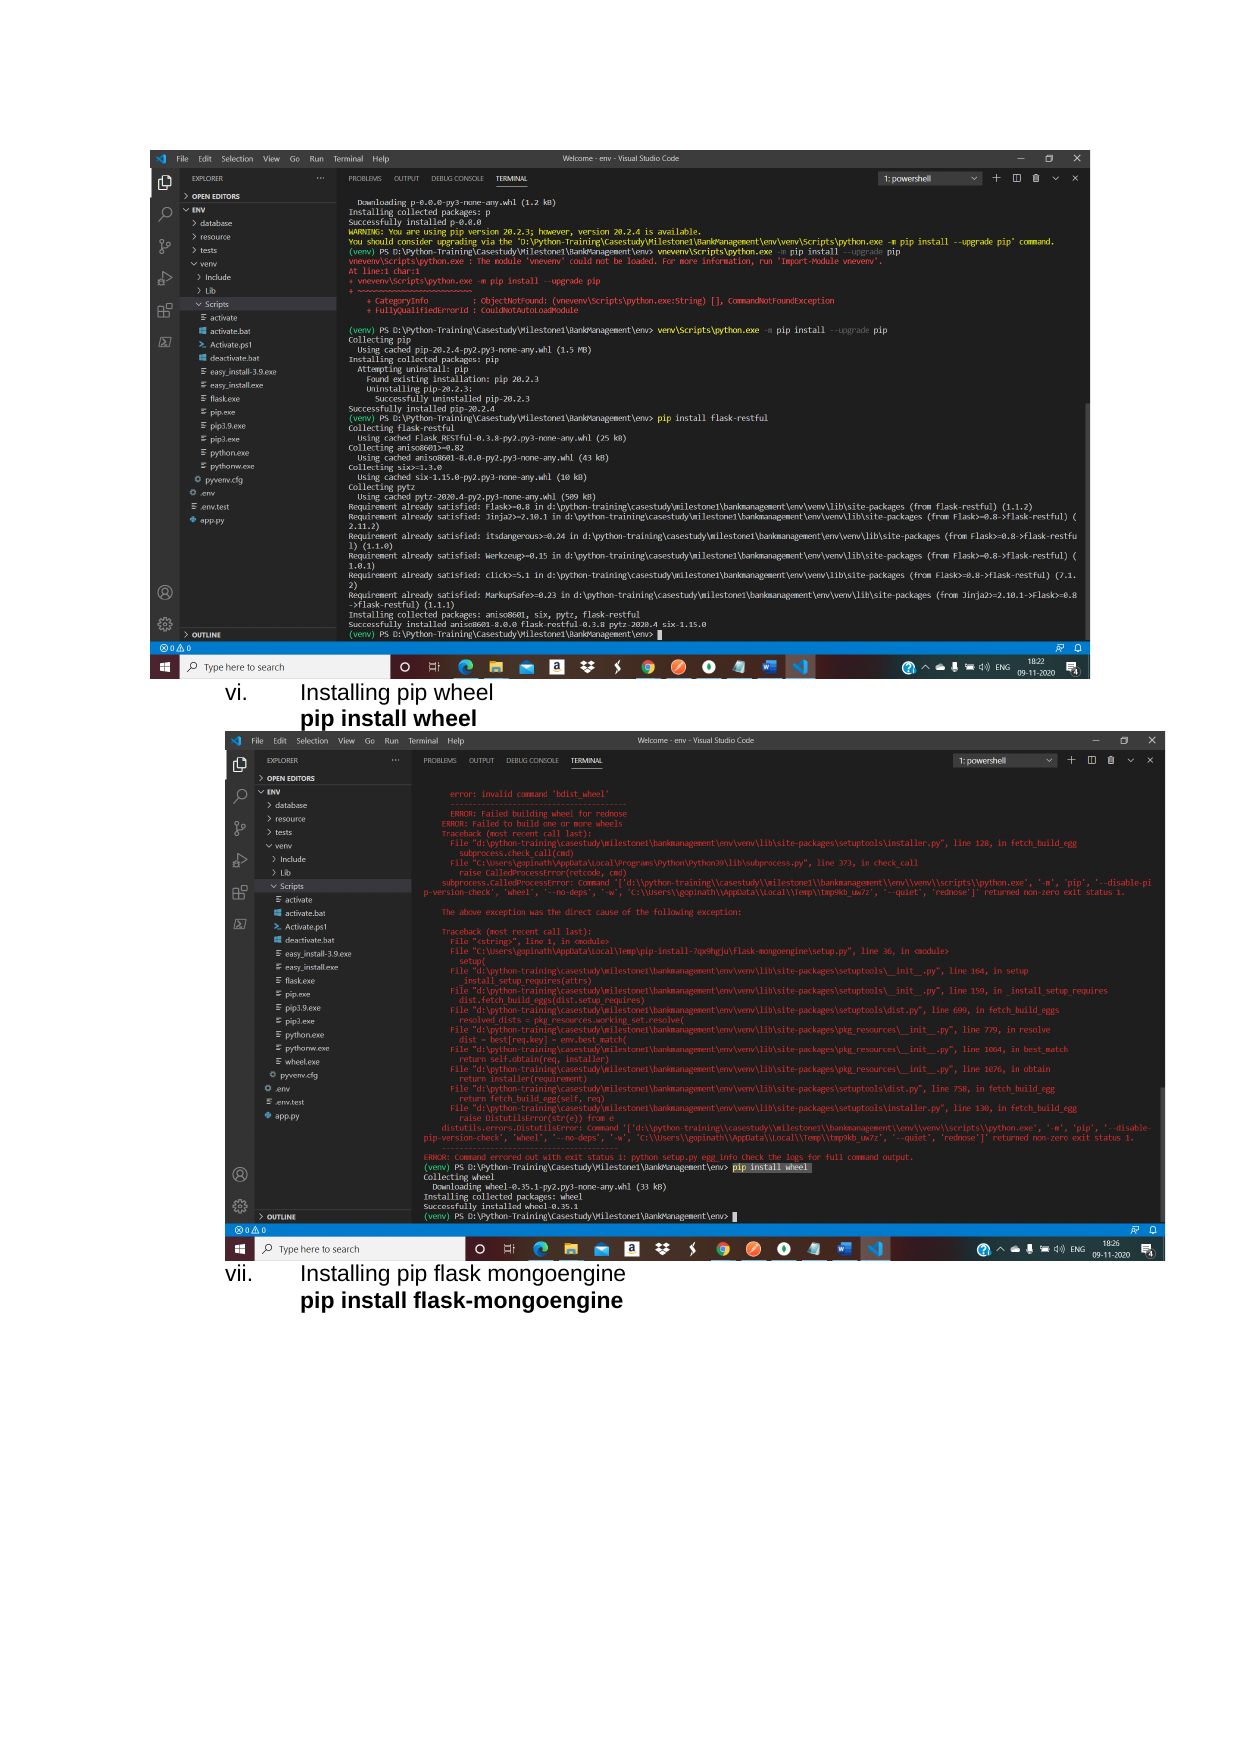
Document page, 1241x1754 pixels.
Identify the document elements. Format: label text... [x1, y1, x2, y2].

list Installing pip flask mongoengine [225, 1261, 1079, 1287]
picture [225, 731, 1166, 1261]
list Installing pip wheel [225, 679, 1079, 705]
picture [150, 150, 1091, 679]
list pip install flask-mongoengine [300, 1287, 1079, 1313]
list pip install wheel [300, 705, 1079, 731]
